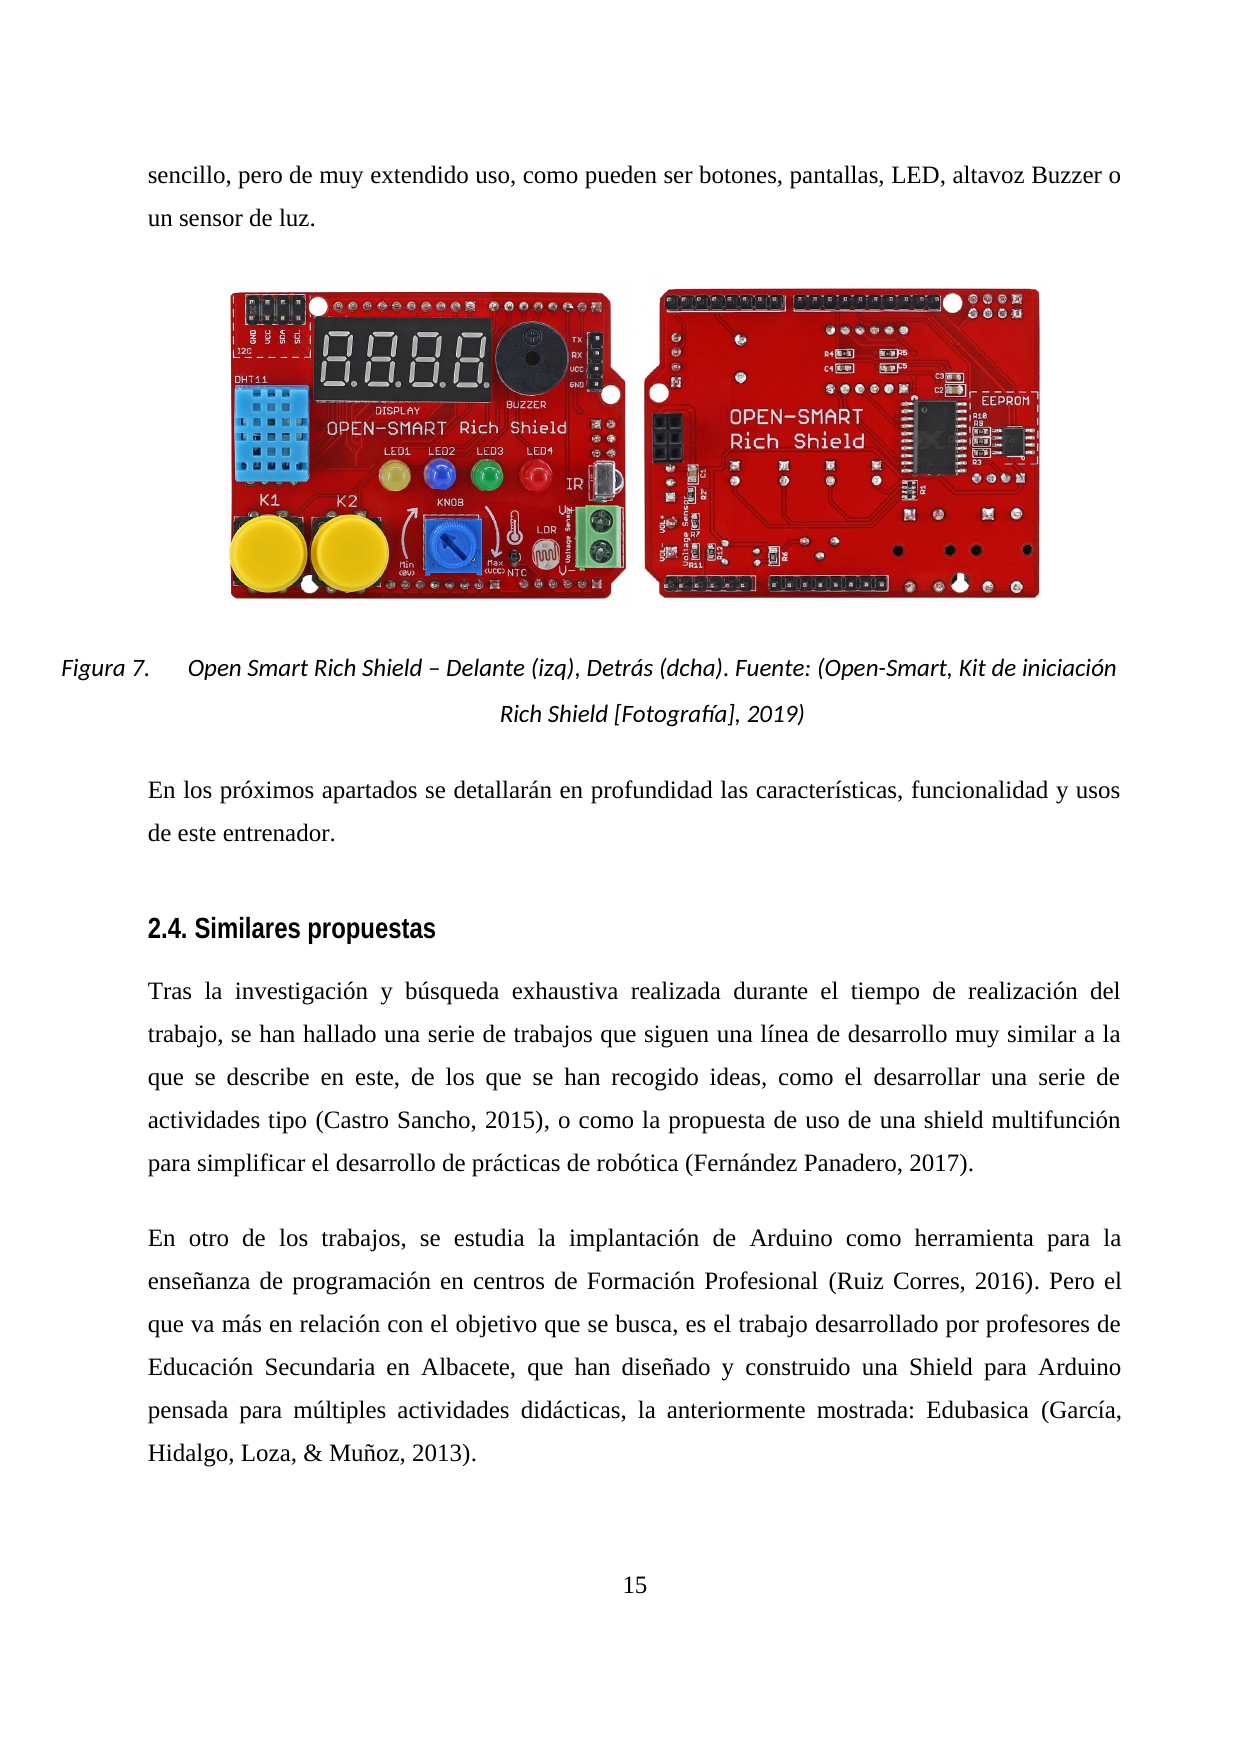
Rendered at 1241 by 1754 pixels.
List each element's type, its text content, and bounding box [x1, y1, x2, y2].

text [148, 160, 1122, 232]
subtitle Similares propuestas [148, 911, 1123, 944]
picture [220, 277, 1050, 607]
text En los próximos apartados se detallarán en profundidad las características, funcionalidad y usos de este entrenador. [148, 775, 1122, 847]
text En otro de los trabajos, se estudia la implantación de Arduino como herramienta para la enseñanza de programación en centros de Formación Profesional . Pero el que va más en relación con el objetivo que se busca, es el trabajo desarrollado por profesores de Educación Secundaria en Albacete, que han diseñado y construido una Shield para Arduino pensada para múltiples actividades didácticas, la anteriormente mostrada: Edubasica . [148, 1223, 1122, 1467]
text Tras la investigación y búsqueda exhaustiva realizada durante el tiempo de realización del trabajo, se han hallado una serie de trabajos que siguen una línea de desarrollo muy similar a la que se describe en este, de los que se han recogido ideas, como el desarrollar una serie de actividades tipo , o como la propuesta de uso de una shield multifunción para simplificar el desarrollo de prácticas de robótica . [148, 976, 1122, 1177]
text Open Smart Rich Shield – Delante (izq), Detrás (dcha). Fuente: [148, 652, 1122, 728]
